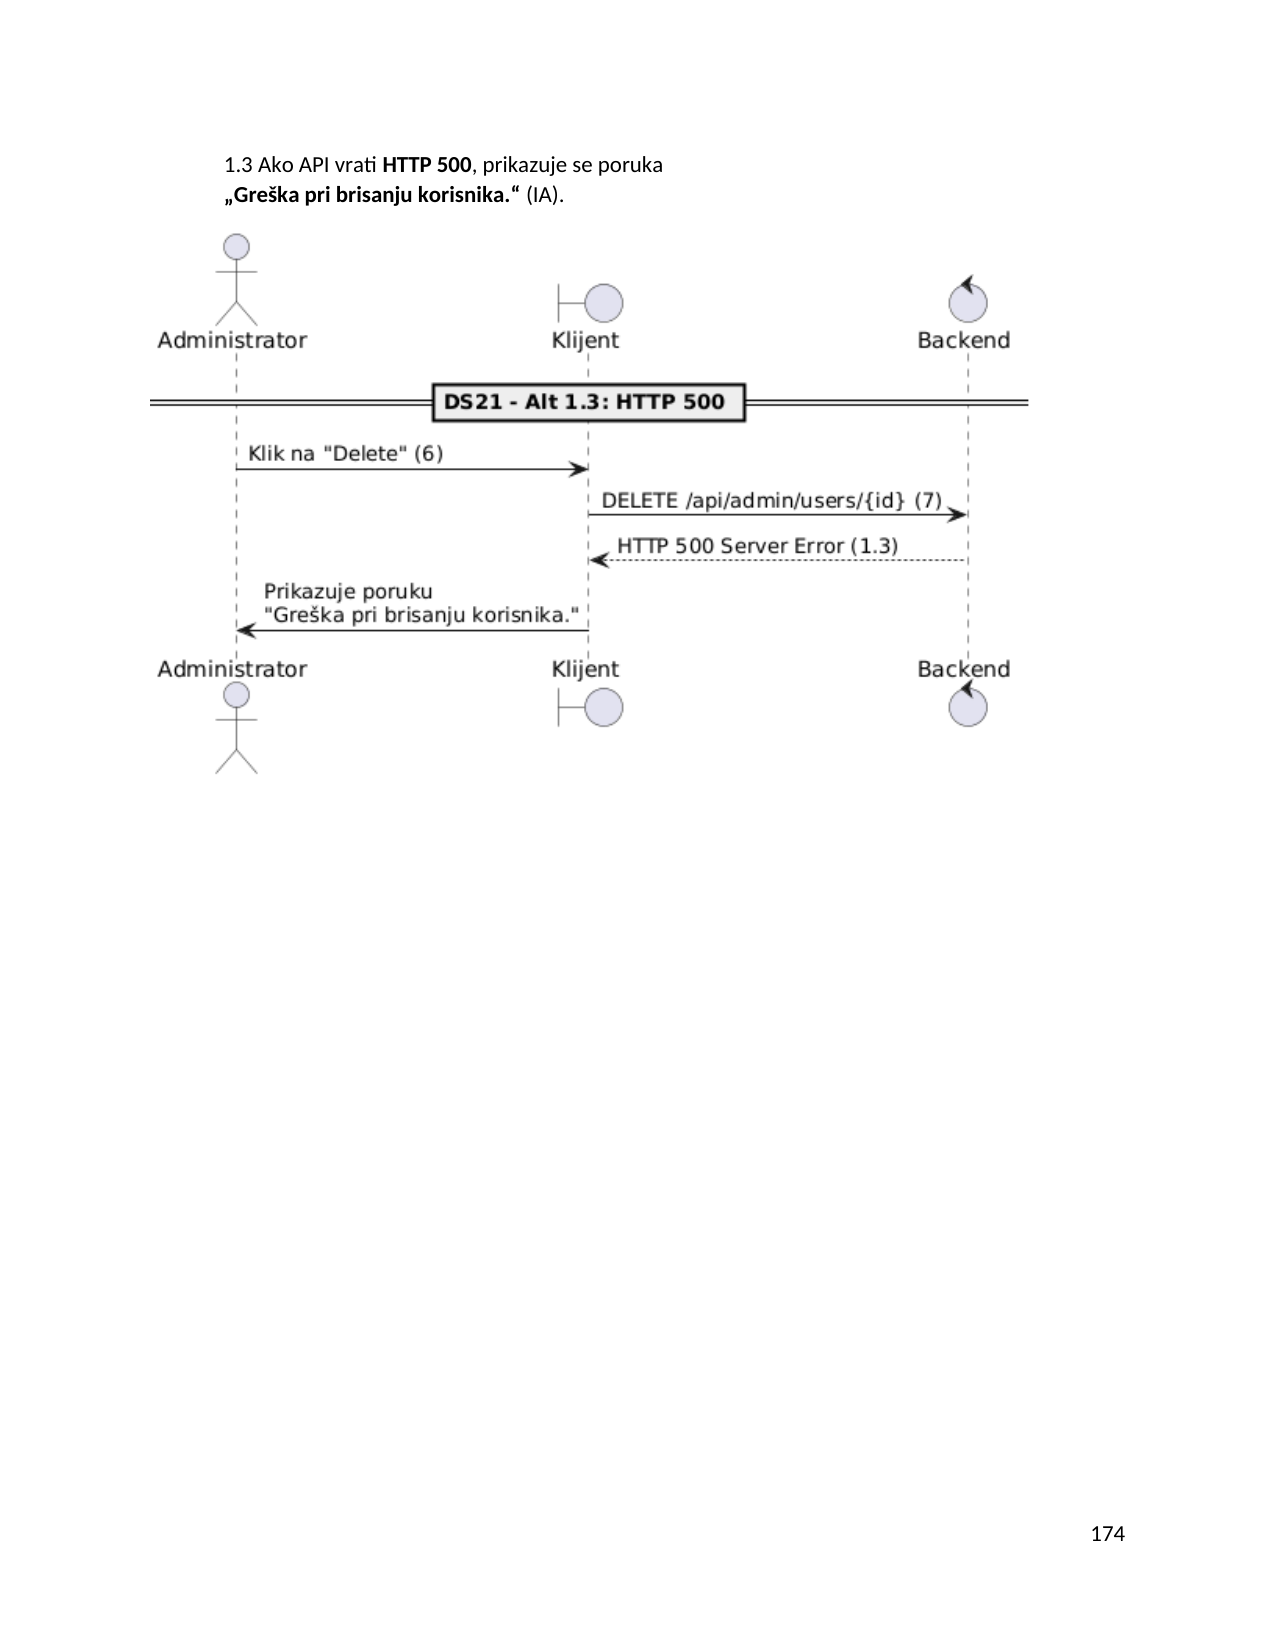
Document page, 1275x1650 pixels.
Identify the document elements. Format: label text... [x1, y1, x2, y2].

picture [150, 227, 1038, 782]
text 1.3 Ako API vrati HTTP 500, prikazuje se poruka „Greška pri brisanju korisnika.“ (IA). [224, 150, 1125, 208]
